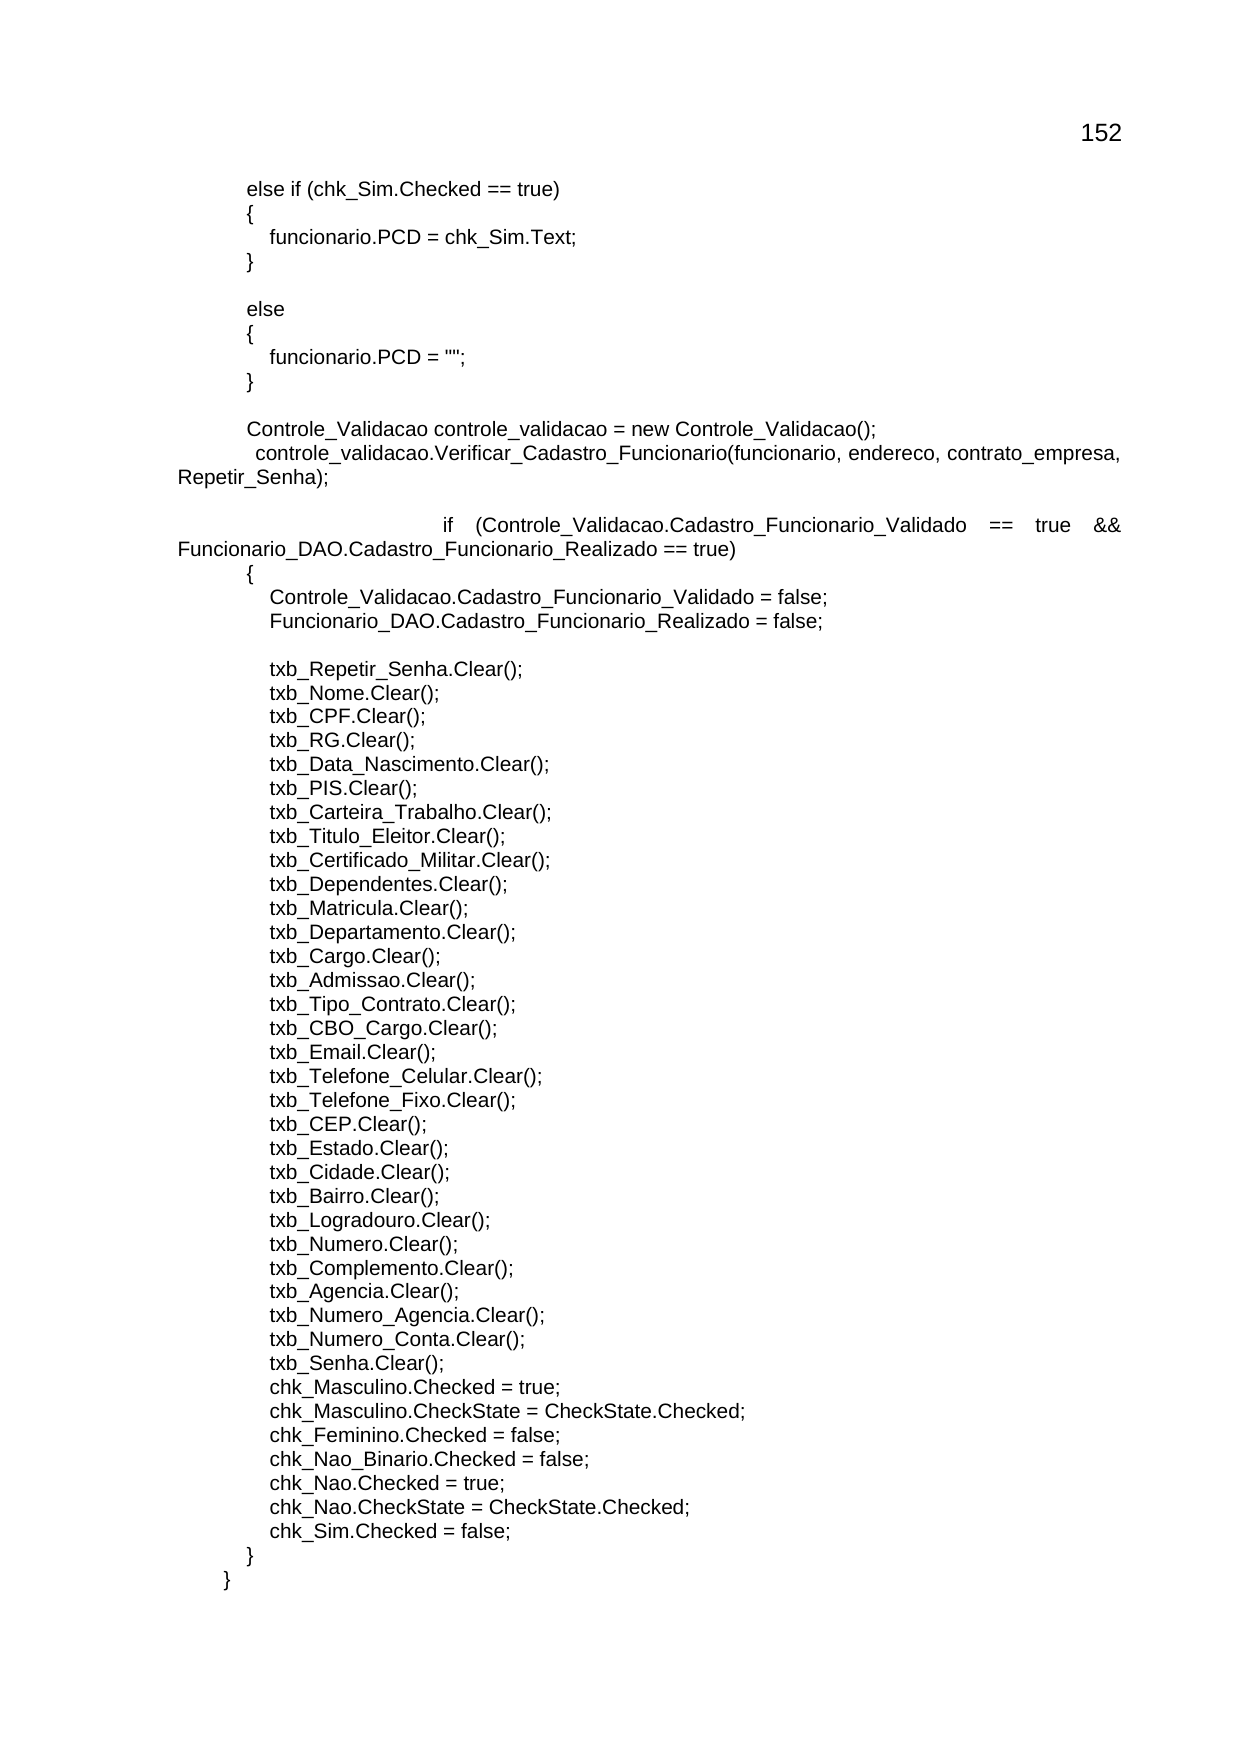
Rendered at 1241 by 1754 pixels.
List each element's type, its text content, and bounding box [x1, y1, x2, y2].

text { [177, 321, 1122, 345]
text { [177, 201, 1122, 225]
text } [177, 1543, 1122, 1567]
text txb_Departamento.Clear(); [177, 920, 1122, 944]
text txb_Numero_Conta.Clear(); [177, 1327, 1122, 1351]
text else [177, 297, 1122, 321]
text txb_Titulo_Eleitor.Clear(); [177, 824, 1122, 848]
text chk_Sim.Checked = false; [177, 1519, 1122, 1543]
text chk_Feminino.Checked = false; [177, 1423, 1122, 1447]
text funcionario.PCD = chk_Sim.Text; [177, 225, 1122, 249]
text txb_Matricula.Clear(); [177, 896, 1122, 920]
text txb_Carteira_Trabalho.Clear(); [177, 800, 1122, 824]
text chk_Masculino.CheckState = CheckState.Checked; [177, 1399, 1122, 1423]
text { [177, 561, 1122, 584]
text Controle_Validacao controle_validacao = new Controle_Validacao(); [177, 417, 1122, 441]
text txb_Numero_Agencia.Clear(); [177, 1303, 1122, 1327]
text txb_Numero.Clear(); [177, 1231, 1122, 1255]
text txb_CBO_Cargo.Clear(); [177, 1016, 1122, 1040]
text else if (chk_Sim.Checked == true) [177, 177, 1122, 201]
text } [177, 249, 1122, 273]
text funcionario.PCD = ""; [177, 345, 1122, 369]
text Funcionario_DAO.Cadastro_Funcionario_Realizado = false; [177, 608, 1122, 632]
text txb_Tipo_Contrato.Clear(); [177, 992, 1122, 1016]
text Controle_Validacao.Cadastro_Funcionario_Validado = false; [177, 584, 1122, 608]
text txb_RG.Clear(); [177, 728, 1122, 752]
text txb_Senha.Clear(); [177, 1351, 1122, 1375]
text txb_CEP.Clear(); [177, 1112, 1122, 1136]
text chk_Nao.CheckState = CheckState.Checked; [177, 1495, 1122, 1519]
text txb_Cargo.Clear(); [177, 944, 1122, 968]
text txb_Certificado_Militar.Clear(); [177, 848, 1122, 872]
text txb_PIS.Clear(); [177, 776, 1122, 800]
text if (Controle_Validacao.Cadastro_Funcionario_Validado == true && Funcionario_DAO.Cadastro_Funcionario_Realizado == true) [177, 513, 1122, 561]
text txb_Telefone_Fixo.Clear(); [177, 1088, 1122, 1112]
text txb_Dependentes.Clear(); [177, 872, 1122, 896]
text txb_Logradouro.Clear(); [177, 1207, 1122, 1231]
text controle_validacao.Verificar_Cadastro_Funcionario(funcionario, endereco, contrato_empresa, Repetir_Senha); [177, 441, 1122, 489]
text } [177, 369, 1122, 393]
text txb_Bairro.Clear(); [177, 1183, 1122, 1207]
text txb_Data_Nascimento.Clear(); [177, 752, 1122, 776]
text txb_CPF.Clear(); [177, 704, 1122, 728]
text txb_Admissao.Clear(); [177, 968, 1122, 992]
text txb_Cidade.Clear(); [177, 1159, 1122, 1183]
text } [177, 1567, 1122, 1591]
text txb_Telefone_Celular.Clear(); [177, 1064, 1122, 1088]
text chk_Nao_Binario.Checked = false; [177, 1447, 1122, 1471]
text txb_Email.Clear(); [177, 1040, 1122, 1064]
text txb_Nome.Clear(); [177, 680, 1122, 704]
text txb_Estado.Clear(); [177, 1136, 1122, 1159]
text txb_Agencia.Clear(); [177, 1279, 1122, 1303]
text txb_Complemento.Clear(); [177, 1255, 1122, 1279]
text chk_Nao.Checked = true; [177, 1471, 1122, 1495]
text chk_Masculino.Checked = true; [177, 1375, 1122, 1399]
text txb_Repetir_Senha.Clear(); [177, 656, 1122, 680]
